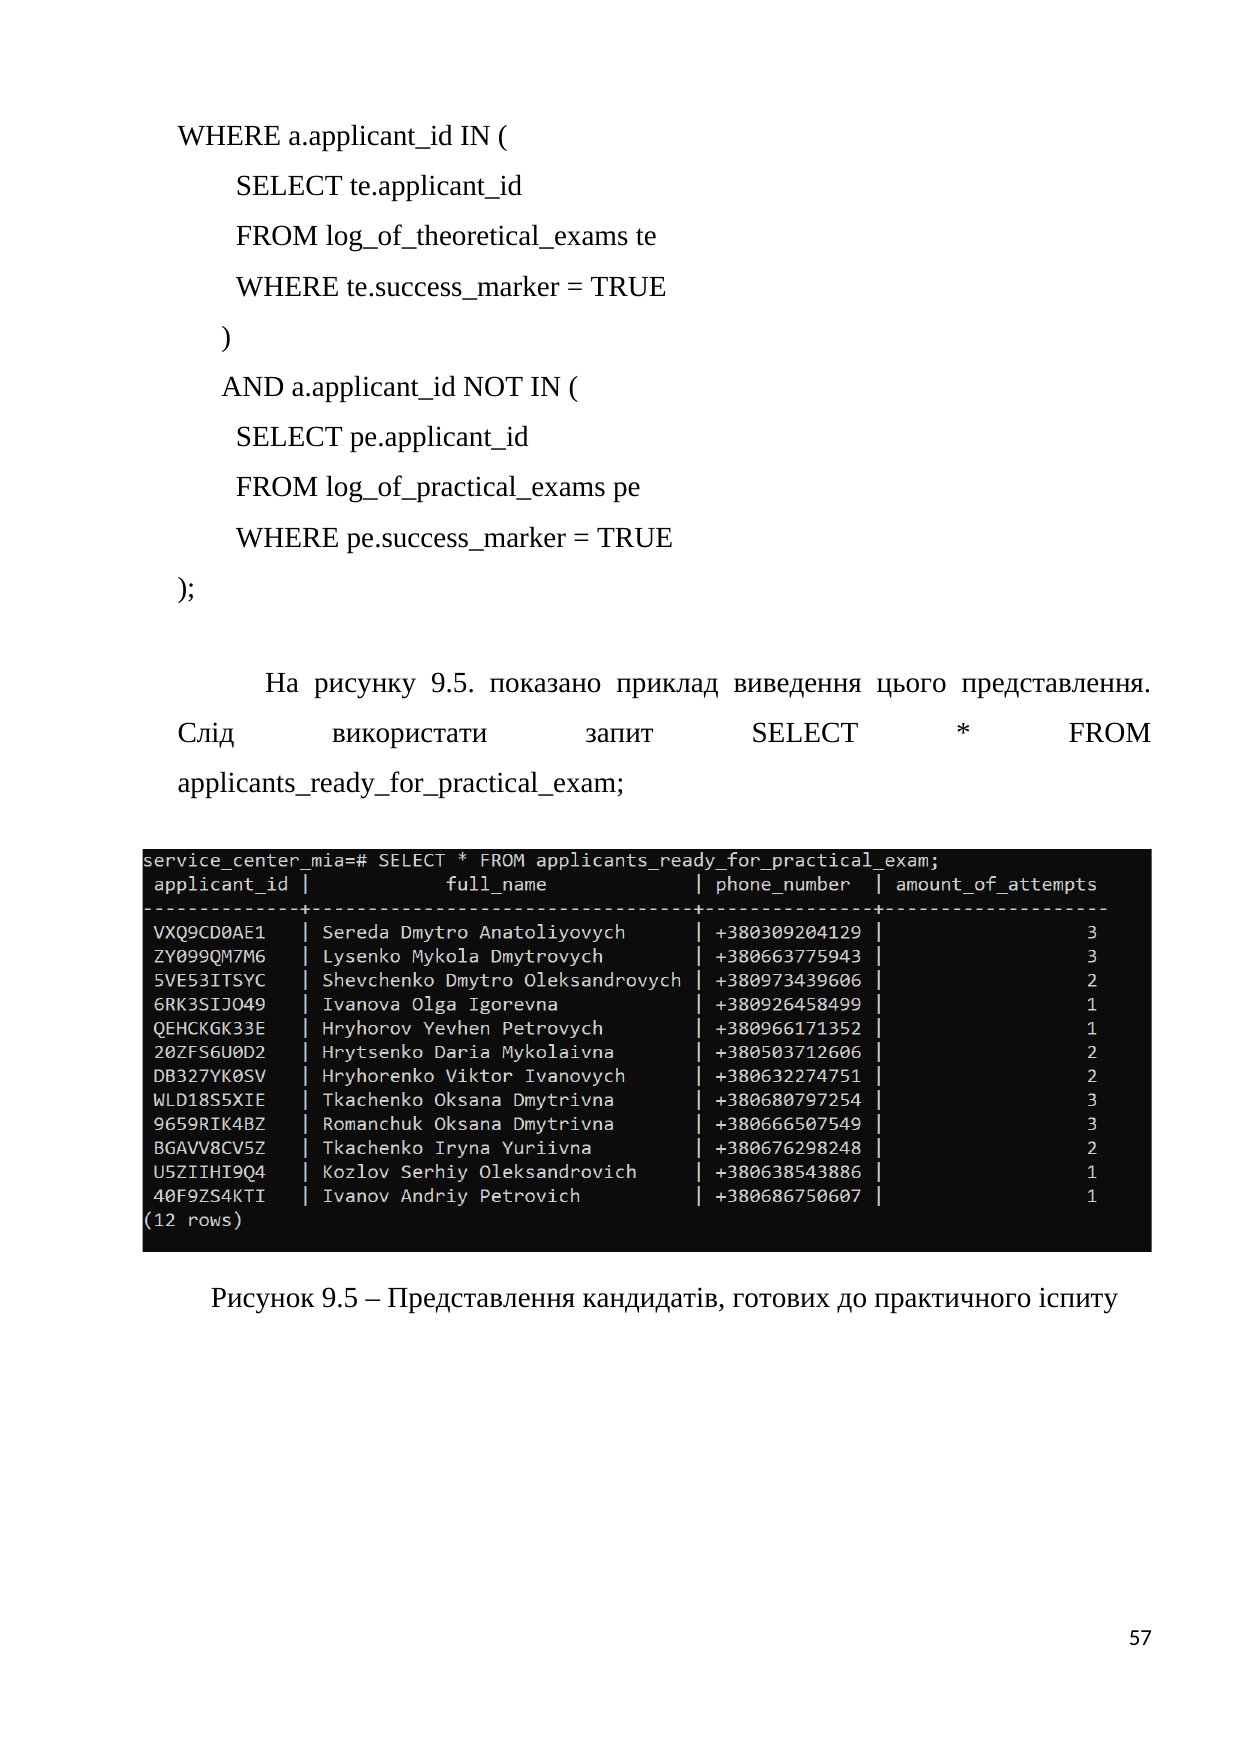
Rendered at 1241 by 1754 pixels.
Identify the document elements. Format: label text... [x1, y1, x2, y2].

text WHERE a.applicant_id IN ( [177, 118, 1152, 152]
text Рисунок 9.5 – Представлення кандидатів, готових до практичного іспиту [177, 1280, 1152, 1314]
text WHERE pe.success_marker = TRUE [177, 520, 1152, 553]
text AND a.applicant_id NOT IN ( [177, 369, 1152, 403]
text ); [177, 570, 1152, 603]
text FROM log_of_practical_exams pe [177, 469, 1152, 503]
text ) [177, 319, 1152, 352]
text FROM log_of_theoretical_exams te [177, 218, 1152, 252]
text WHERE te.success_marker = TRUE [177, 269, 1152, 302]
text SELECT pe.applicant_id [177, 419, 1152, 453]
picture [142, 849, 1152, 1252]
text SELECT te.applicant_id [177, 168, 1152, 202]
text На рисунку 9.5. показано приклад виведення цього представлення. Слід використати запит SELECT * FROM applicants_ready_for_practical_exam; [177, 665, 1152, 799]
